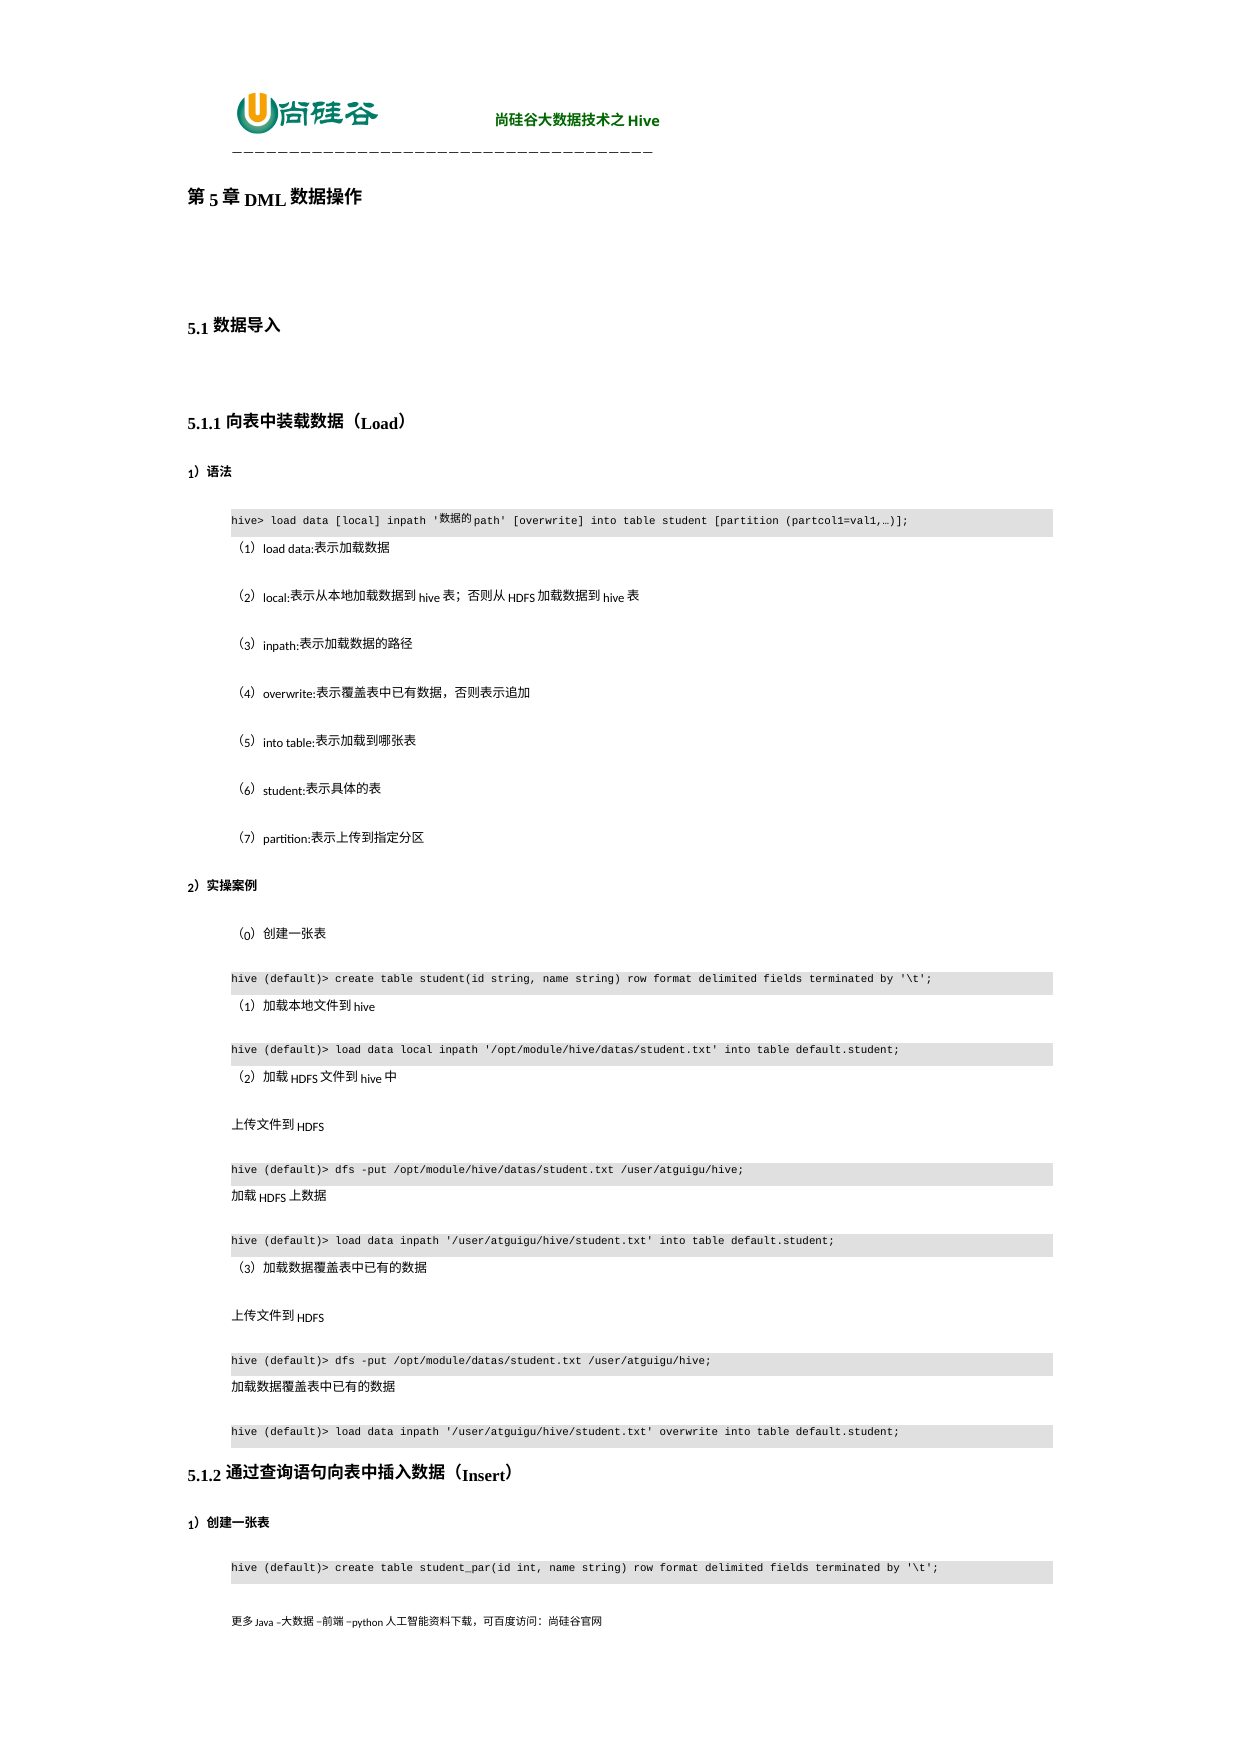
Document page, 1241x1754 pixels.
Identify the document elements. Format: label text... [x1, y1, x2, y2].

text （3）加载数据覆盖表中已有的数据 [187, 1257, 1053, 1289]
text （0）创建一张表 [187, 923, 1053, 956]
text hive (default)> load data inpath '/user/atguigu/hive/student.txt' into table default.student; [231, 1234, 1053, 1257]
text （7）partition:表示上传到指定分区 [187, 827, 1053, 859]
subtitle 5.1.1 向表中装载数据（Load） [187, 396, 1053, 461]
text 加载HDFS上数据 [187, 1186, 1053, 1218]
subtitle 5.1 数据导入 [187, 301, 1053, 366]
text （3）inpath:表示加载数据的路径 [187, 633, 1053, 666]
text （4）overwrite:表示覆盖表中已有数据，否则表示追加 [187, 682, 1053, 714]
text 1）语法 [187, 461, 1053, 494]
text hive> load data [local] inpath '数据的path' [overwrite] into table student [partition (partcol1=val1,…)]; [231, 509, 1053, 537]
text 上传文件到HDFS [187, 1305, 1053, 1338]
text （6）student:表示具体的表 [187, 778, 1053, 811]
text （1）加载本地文件到hive [187, 995, 1053, 1027]
text hive (default)> load data inpath '/user/atguigu/hive/student.txt' overwrite into table default.student; [231, 1425, 1053, 1448]
subtitle 5.1.2 通过查询语句向表中插入数据（Insert） [187, 1448, 1053, 1513]
text （2）加载HDFS文件到hive中 [187, 1066, 1053, 1098]
text （2）local:表示从本地加载数据到hive表；否则从HDFS加载数据到hive表 [187, 585, 1053, 618]
text hive (default)> dfs -put /opt/module/datas/student.txt /user/atguigu/hive; [231, 1353, 1053, 1376]
text 1）创建一张表 [187, 1513, 1053, 1545]
text 2）实操案例 [187, 875, 1053, 908]
text hive (default)> create table student_par(id int, name string) row format delimited fields terminated by '\t'; [231, 1561, 1053, 1584]
picture [231, 88, 382, 138]
subtitle 第5章 DML数据操作 [187, 172, 1053, 237]
text 加载数据覆盖表中已有的数据 [187, 1376, 1053, 1409]
text hive (default)> load data local inpath '/opt/module/hive/datas/student.txt' into table default.student; [231, 1043, 1053, 1066]
text hive (default)> create table student(id string, name string) row format delimited fields terminated by '\t'; [231, 972, 1053, 995]
text （1）load data:表示加载数据 [187, 537, 1053, 569]
text （5）into table:表示加载到哪张表 [187, 730, 1053, 763]
text hive (default)> dfs -put /opt/module/hive/datas/student.txt /user/atguigu/hive; [231, 1163, 1053, 1186]
text 上传文件到HDFS [187, 1114, 1053, 1147]
